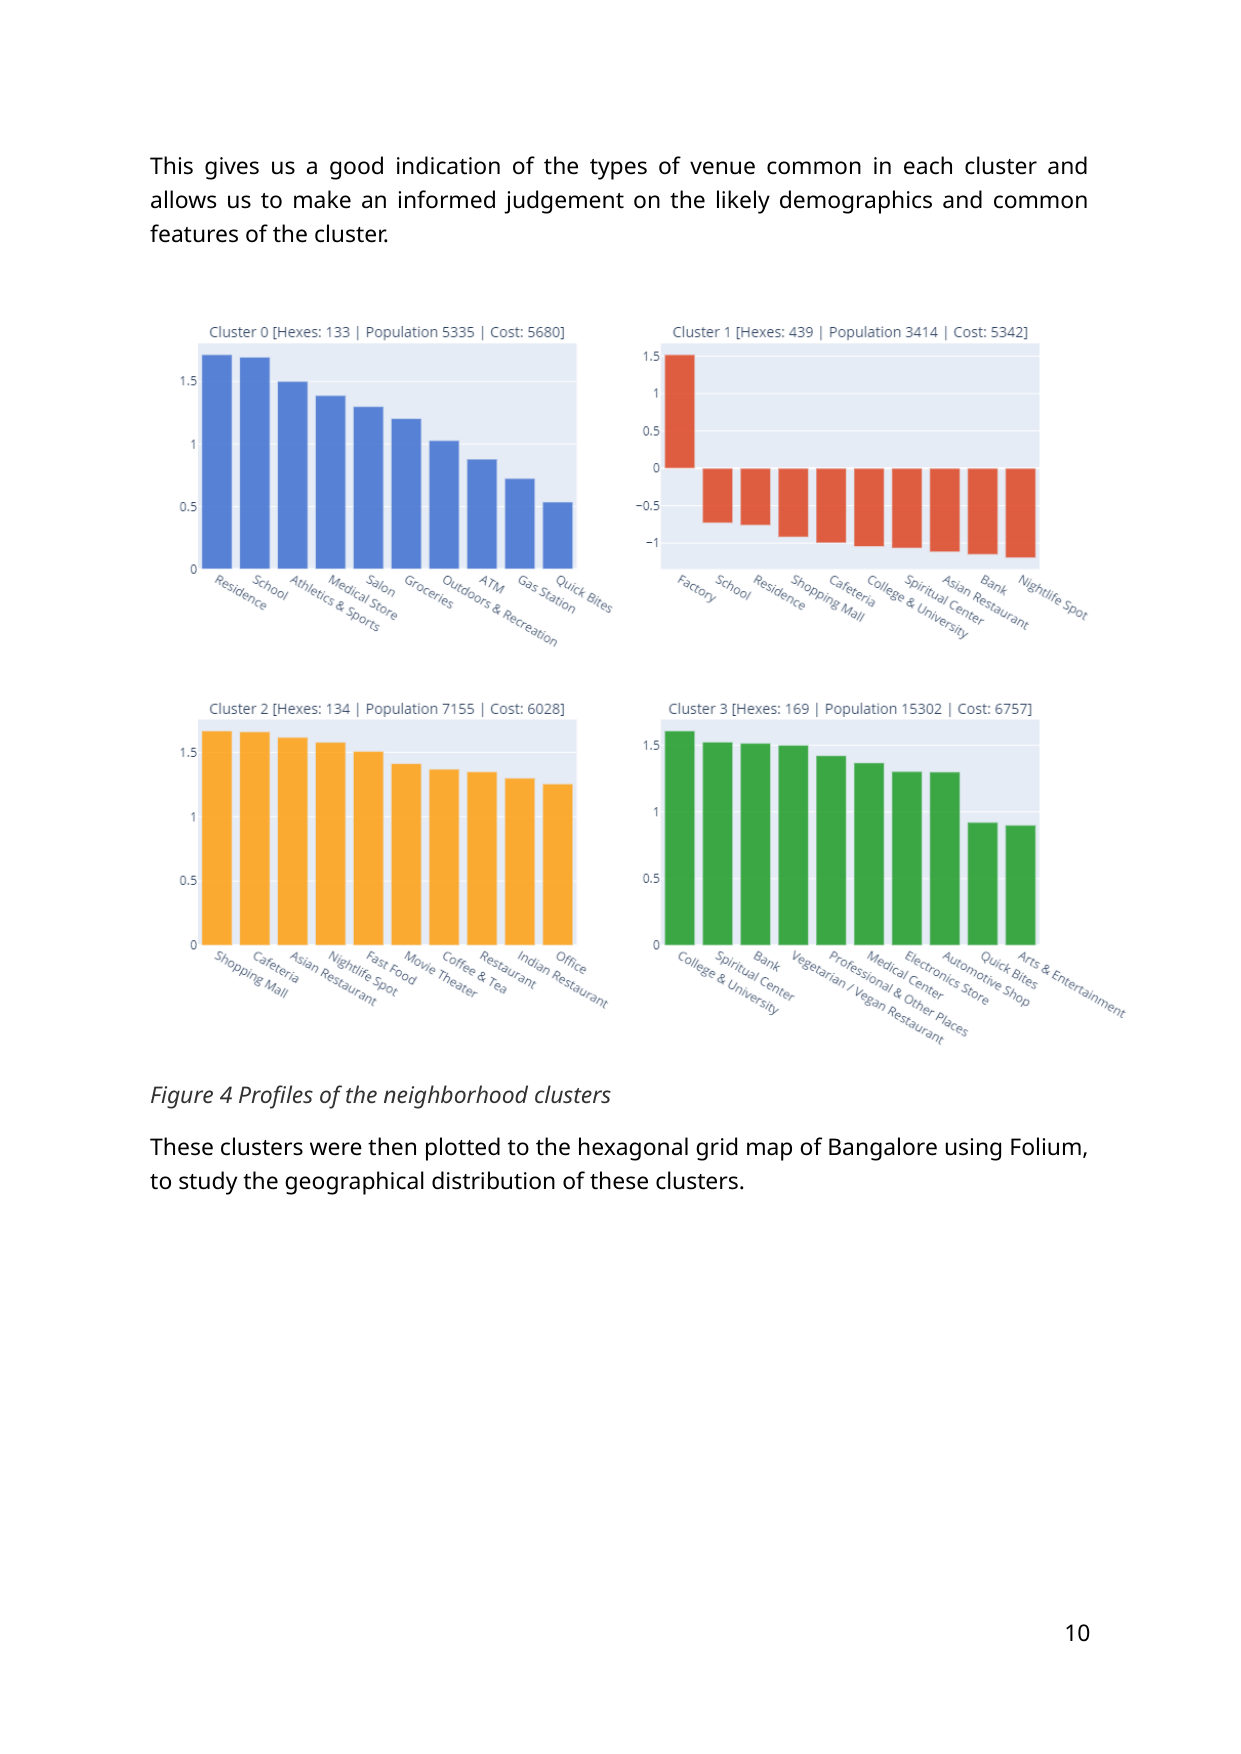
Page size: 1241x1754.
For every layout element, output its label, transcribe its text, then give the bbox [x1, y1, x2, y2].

picture [150, 318, 1140, 1060]
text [150, 150, 1090, 249]
text Figure 4 Profiles of the neighborhood clusters [150, 1079, 1090, 1110]
text These clusters were then plotted to the hexagonal grid map of Bangalore using Folium, to study the geographical distribution of these clusters. [150, 1131, 1090, 1196]
